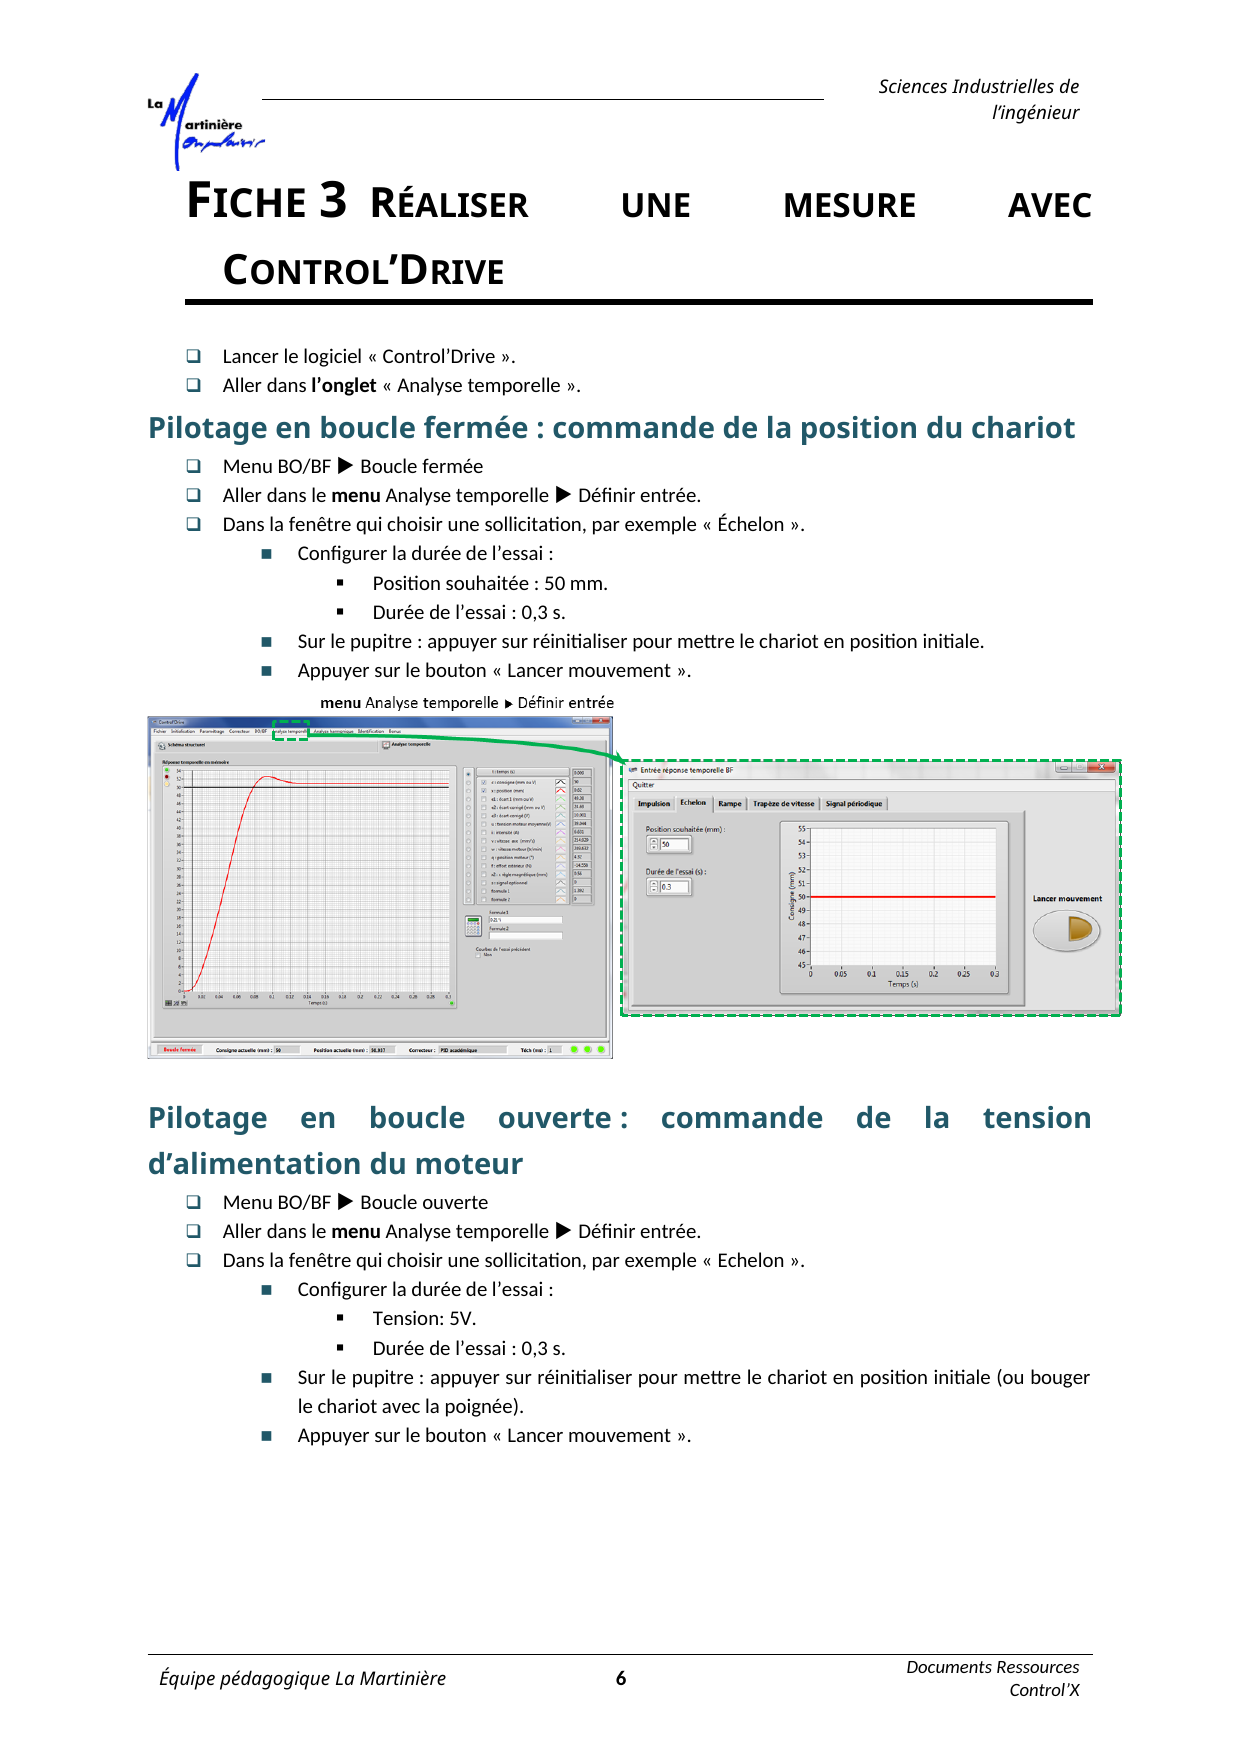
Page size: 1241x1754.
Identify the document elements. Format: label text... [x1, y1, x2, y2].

subtitle Réaliser une mesure avec Control’Drive [185, 163, 1093, 299]
list Dans la fenêtre qui choisir une sollicitation, par exemple « Échelon ». [185, 511, 1093, 537]
list Durée de l’essai : 0,3 s. [335, 1335, 1093, 1360]
list Sur le pupitre : appuyer sur réinitialiser pour mettre le chariot en position initiale (ou bouger le chariot avec la poignée). [260, 1364, 1093, 1418]
list Sur le pupitre : appuyer sur réinitialiser pour mettre le chariot en position initiale. [260, 628, 1093, 653]
list Menu BO/BF Boucle ouverte [185, 1189, 1093, 1214]
list Position souhaitée : 50 mm. [335, 570, 1093, 595]
list Lancer le logiciel « Control’Drive ». [185, 343, 1093, 368]
list Aller dans l’onglet « Analyse temporelle ». [185, 372, 1093, 397]
picture [147, 686, 1122, 1059]
list Appuyer sur le bouton « Lancer mouvement ». [260, 657, 1093, 683]
list Menu BO/BF Boucle fermée [185, 453, 1093, 478]
subtitle Pilotage en boucle ouverte : commande de la tension d’alimentation du moteur [148, 1098, 1093, 1183]
list Aller dans le menu Analyse temporelle Définir entrée. [185, 482, 1093, 508]
list Durée de l’essai : 0,3 s. [335, 599, 1093, 624]
list Tension: 5V. [335, 1306, 1093, 1331]
list Dans la fenêtre qui choisir une sollicitation, par exemple « Echelon ». [185, 1247, 1093, 1273]
list Configurer la durée de l’essai : [260, 1276, 1093, 1302]
subtitle Pilotage en boucle fermée : commande de la position du chariot [148, 407, 1093, 447]
list Aller dans le menu Analyse temporelle Définir entrée. [185, 1218, 1093, 1243]
picture [147, 73, 266, 171]
list Appuyer sur le bouton « Lancer mouvement ». [260, 1422, 1093, 1448]
list Configurer la durée de l’essai : [260, 541, 1093, 566]
